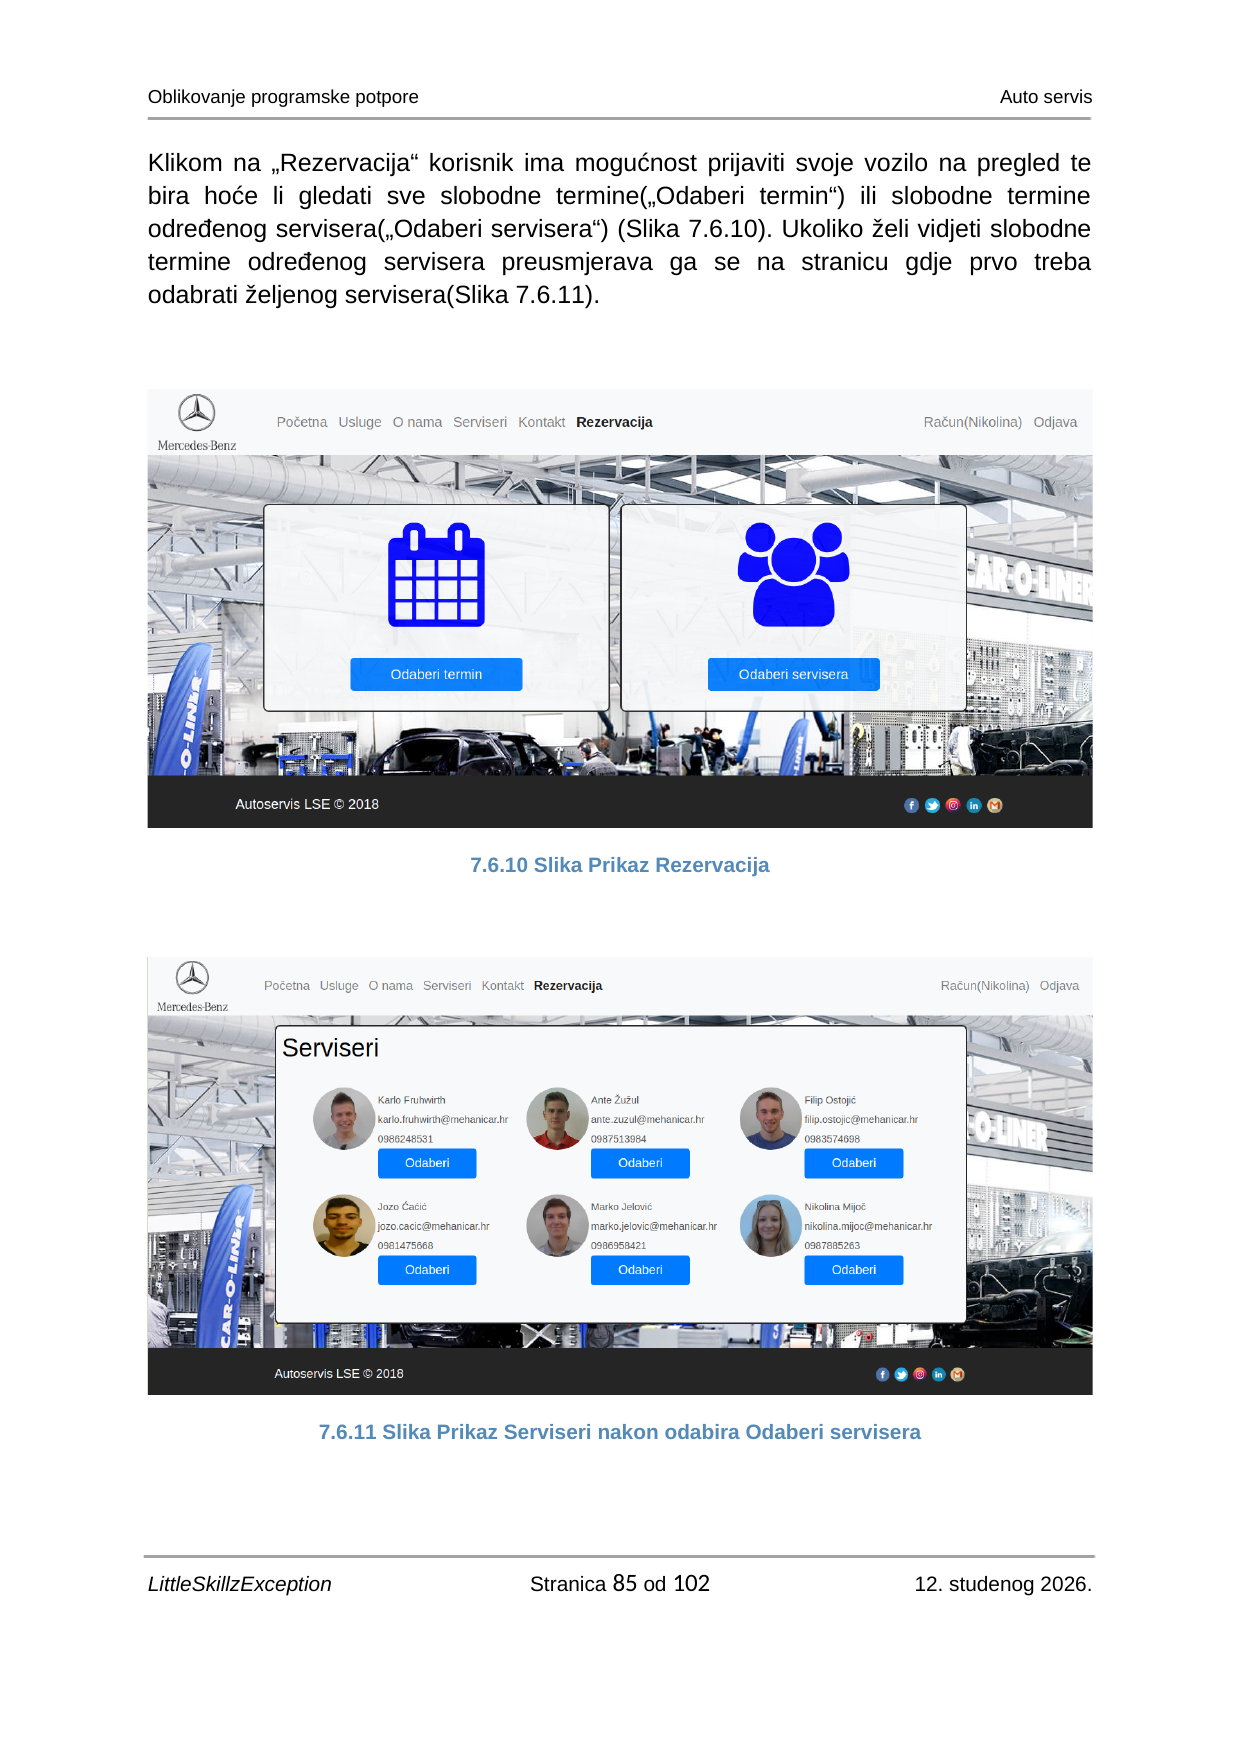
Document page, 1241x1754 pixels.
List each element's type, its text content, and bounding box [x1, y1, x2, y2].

text 7.6.11 Slika Prikaz Serviseri nakon odabira Odaberi servisera [148, 1420, 1093, 1444]
picture [147, 957, 1093, 1395]
picture [147, 389, 1093, 828]
text 7.6.10 Slika Prikaz Rezervacija [148, 853, 1093, 877]
text Klikom na „Rezervacija“ korisnik ima mogućnost prijaviti svoje vozilo na pregled te bira hoće li gledati sve slobodne termine(„Odaberi termin“) ili slobodne termine određenog servisera(„Odaberi servisera“) (Slika 7.6.10). Ukoliko želi vidjeti slobodne termine određenog servisera preusmjerava ga se na stranicu gdje prvo treba odabrati željenog servisera(Slika 7.6.11). [148, 148, 1093, 308]
